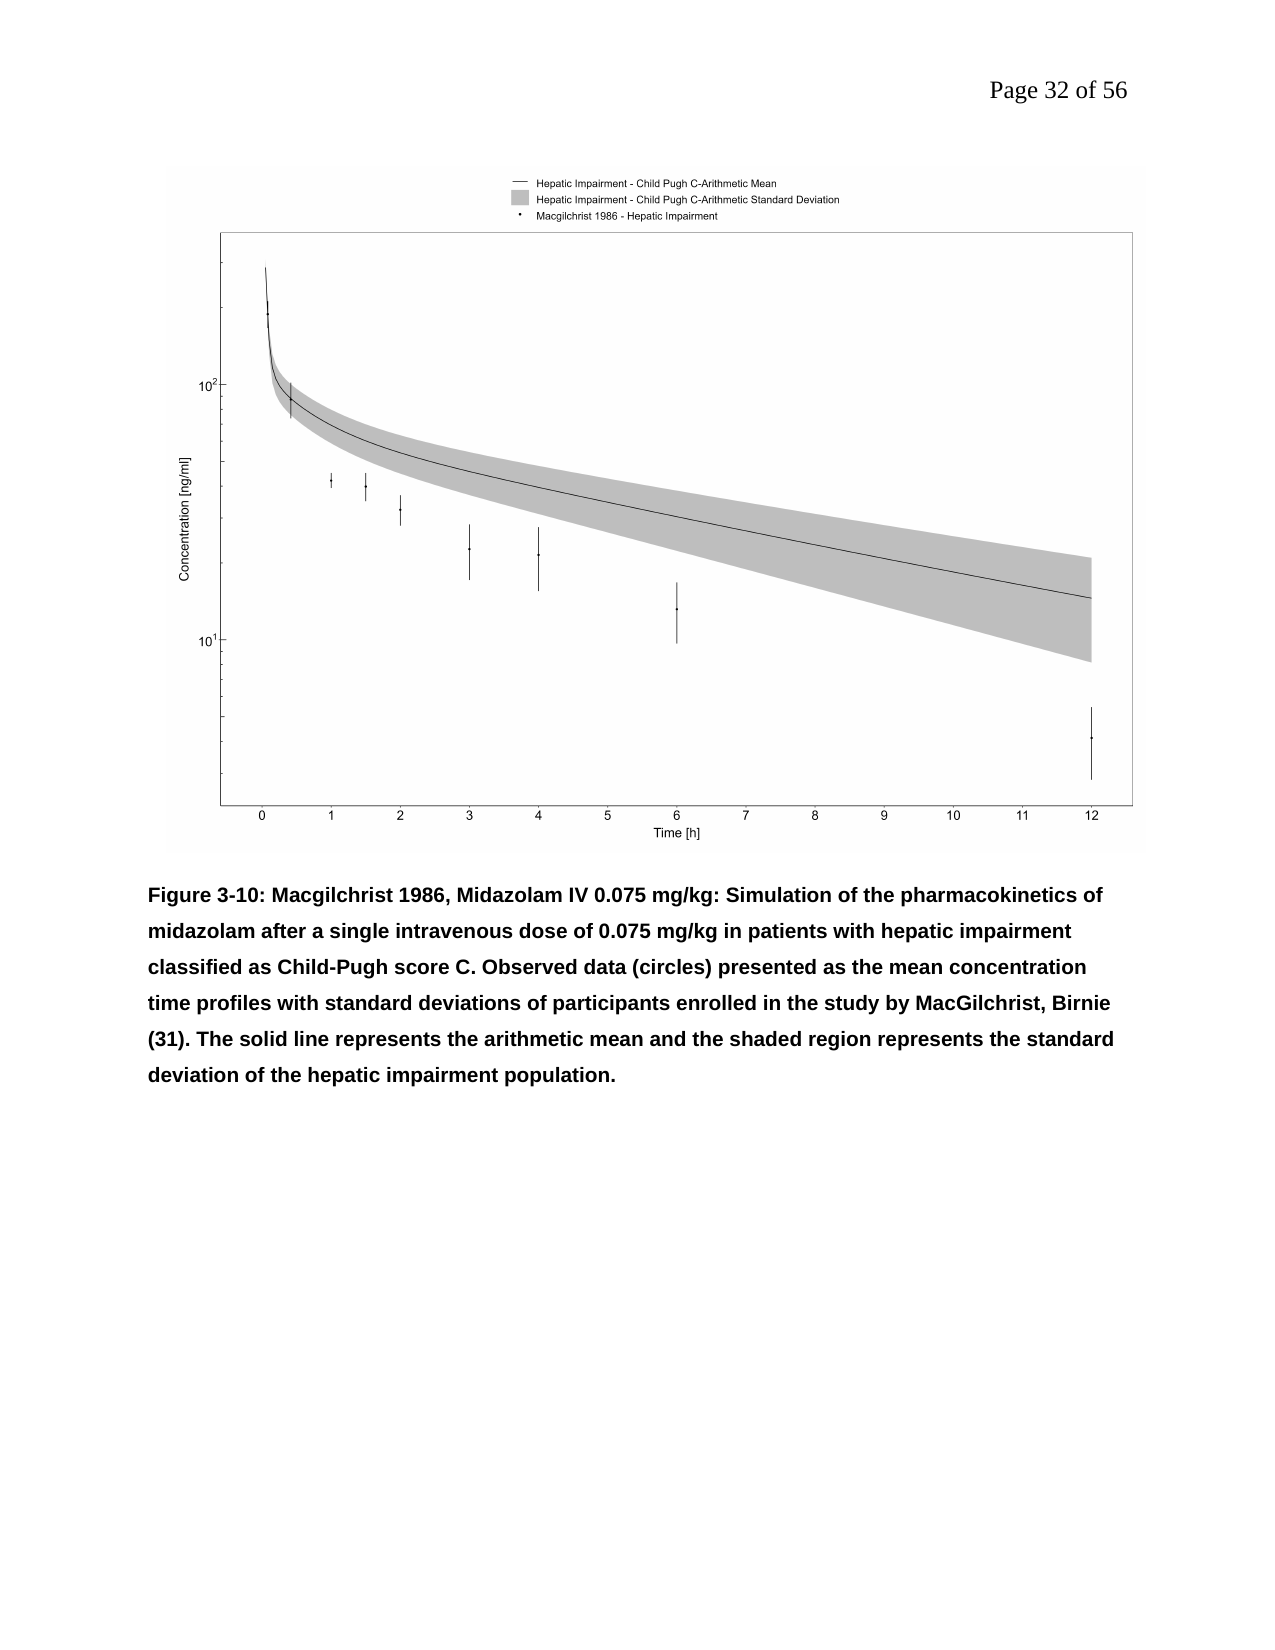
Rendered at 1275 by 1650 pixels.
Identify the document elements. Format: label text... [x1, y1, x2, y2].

text Figure 3-10: Macgilchrist 1986, Midazolam IV 0.075 mg/kg: Simulation of the pharmacokinetics of midazolam after a single intravenous dose of 0.075 mg/kg in patients with hepatic impairment classified as Child-Pugh score C. Observed data (circles) presented as the mean concentration time profiles with standard deviations of participants enrolled in the study by MacGilchrist, Birnie (31). The solid line represents the arithmetic mean and the shaded region represents the standard deviation of the hepatic impairment population. [148, 883, 1127, 1087]
picture [166, 166, 1146, 853]
